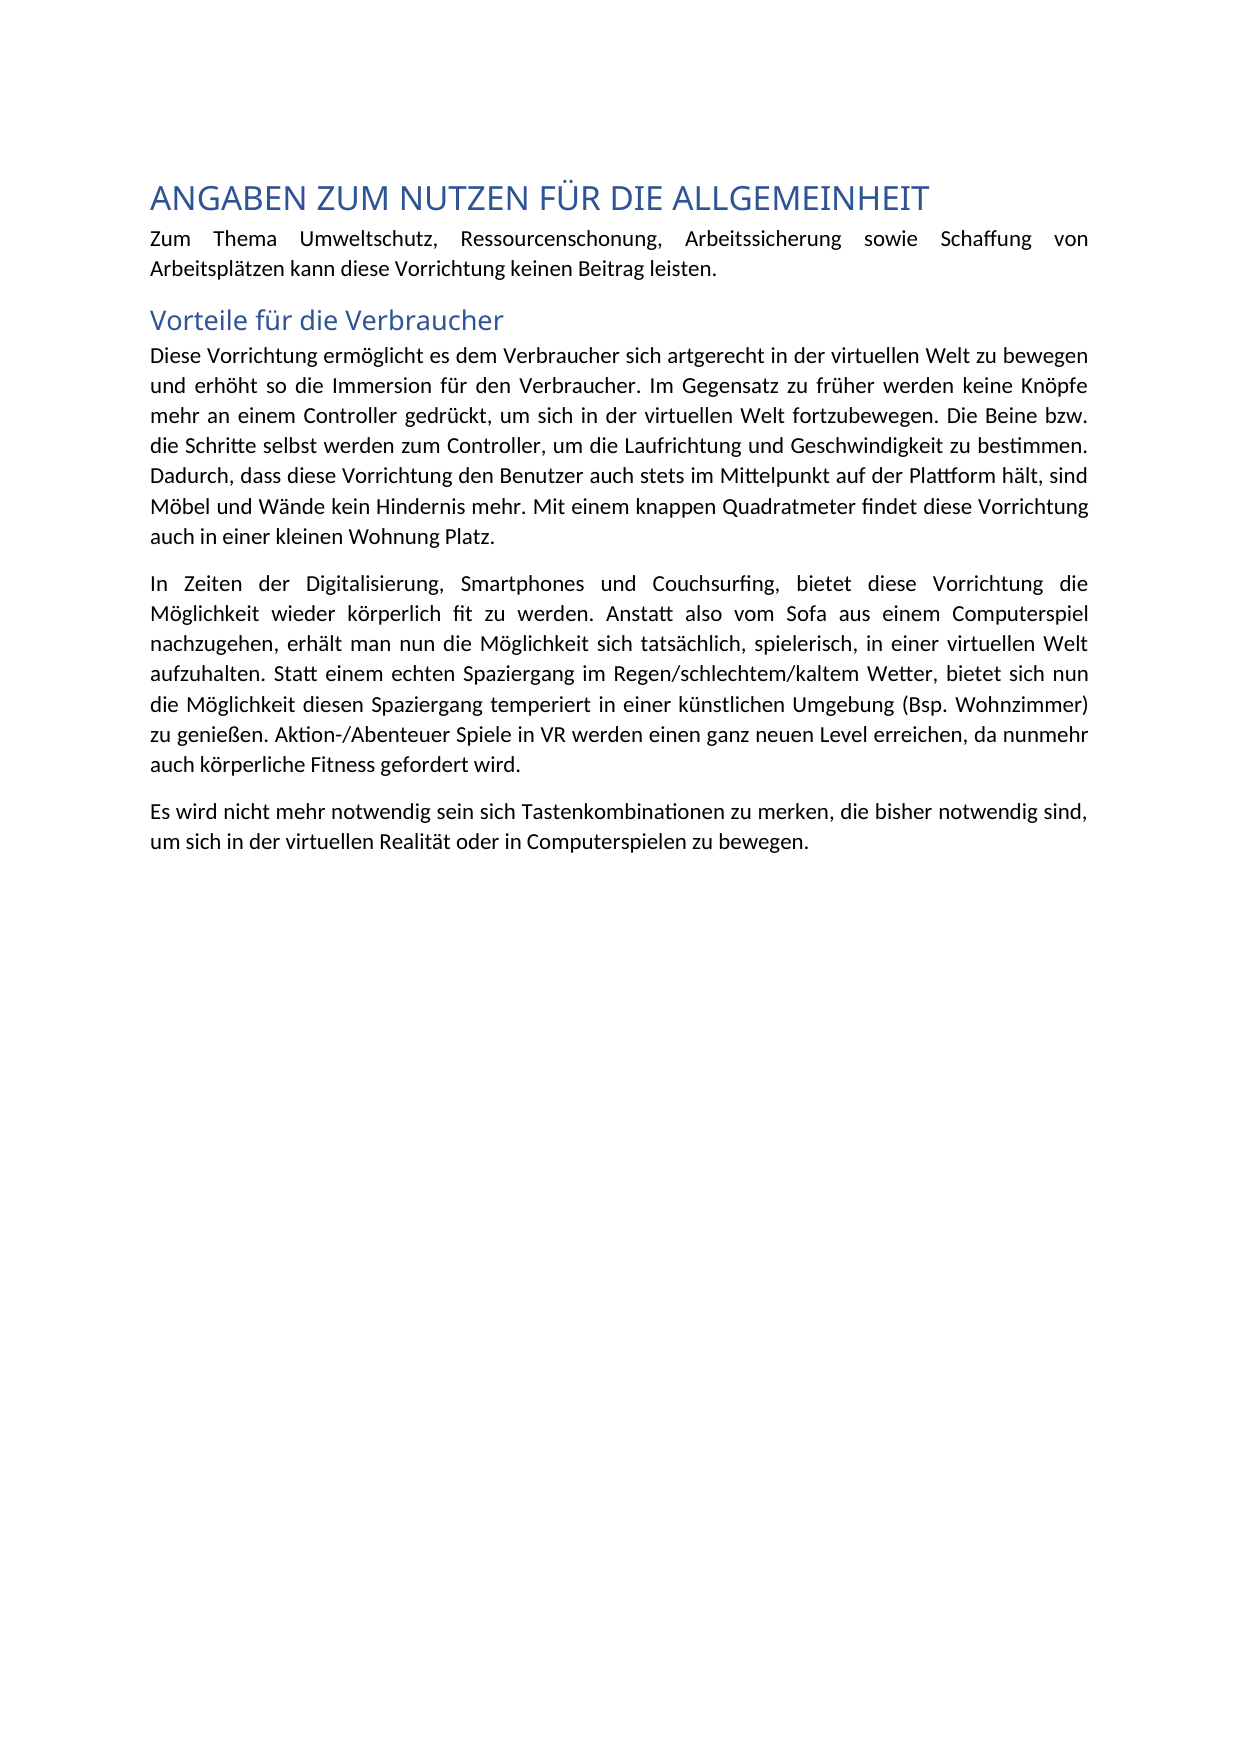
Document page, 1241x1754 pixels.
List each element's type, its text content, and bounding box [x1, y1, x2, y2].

text Diese Vorrichtung ermöglicht es dem Verbraucher sich artgerecht in der virtuellen Welt zu bewegen und erhöht so die Immersion für den Verbraucher. Im Gegensatz zu früher werden keine Knöpfe mehr an einem Controller gedrückt, um sich in der virtuellen Welt fortzubewegen. Die Beine bzw. die Schritte selbst werden zum Controller, um die Laufrichtung und Geschwindigkeit zu bestimmen. Dadurch, dass diese Vorrichtung den Benutzer auch stets im Mittelpunkt auf der Plattform hält, sind Möbel und Wände kein Hindernis mehr. Mit einem knappen Quadratmeter findet diese Vorrichtung auch in einer kleinen Wohnung Platz. [150, 341, 1090, 550]
text Es wird nicht mehr notwendig sein sich Tastenkombinationen zu merken, die bisher notwendig sind, um sich in der virtuellen Realität oder in Computerspielen zu bewegen. [150, 797, 1090, 855]
subtitle ANGABEN ZUM NUTZEN FÜR DIE ALLGEMEINHEIT [150, 175, 1090, 220]
text Zum Thema Umweltschutz, Ressourcenschonung, Arbeitssicherung sowie Schaffung von Arbeitsplätzen kann diese Vorrichtung keinen Beitrag leisten. [150, 224, 1090, 282]
subtitle Vorteile für die Verbraucher [150, 301, 1090, 338]
text In Zeiten der Digitalisierung, Smartphones und Couchsurfing, bietet diese Vorrichtung die Möglichkeit wieder körperlich fit zu werden. Anstatt also vom Sofa aus einem Computerspiel nachzugehen, erhält man nun die Möglichkeit sich tatsächlich, spielerisch, in einer virtuellen Welt aufzuhalten. Statt einem echten Spaziergang im Regen/schlechtem/kaltem Wetter, bietet sich nun die Möglichkeit diesen Spaziergang temperiert in einer künstlichen Umgebung (Bsp. Wohnzimmer) zu genießen. Aktion-/Abenteuer Spiele in VR werden einen ganz neuen Level erreichen, da nunmehr auch körperliche Fitness gefordert wird. [150, 569, 1090, 778]
